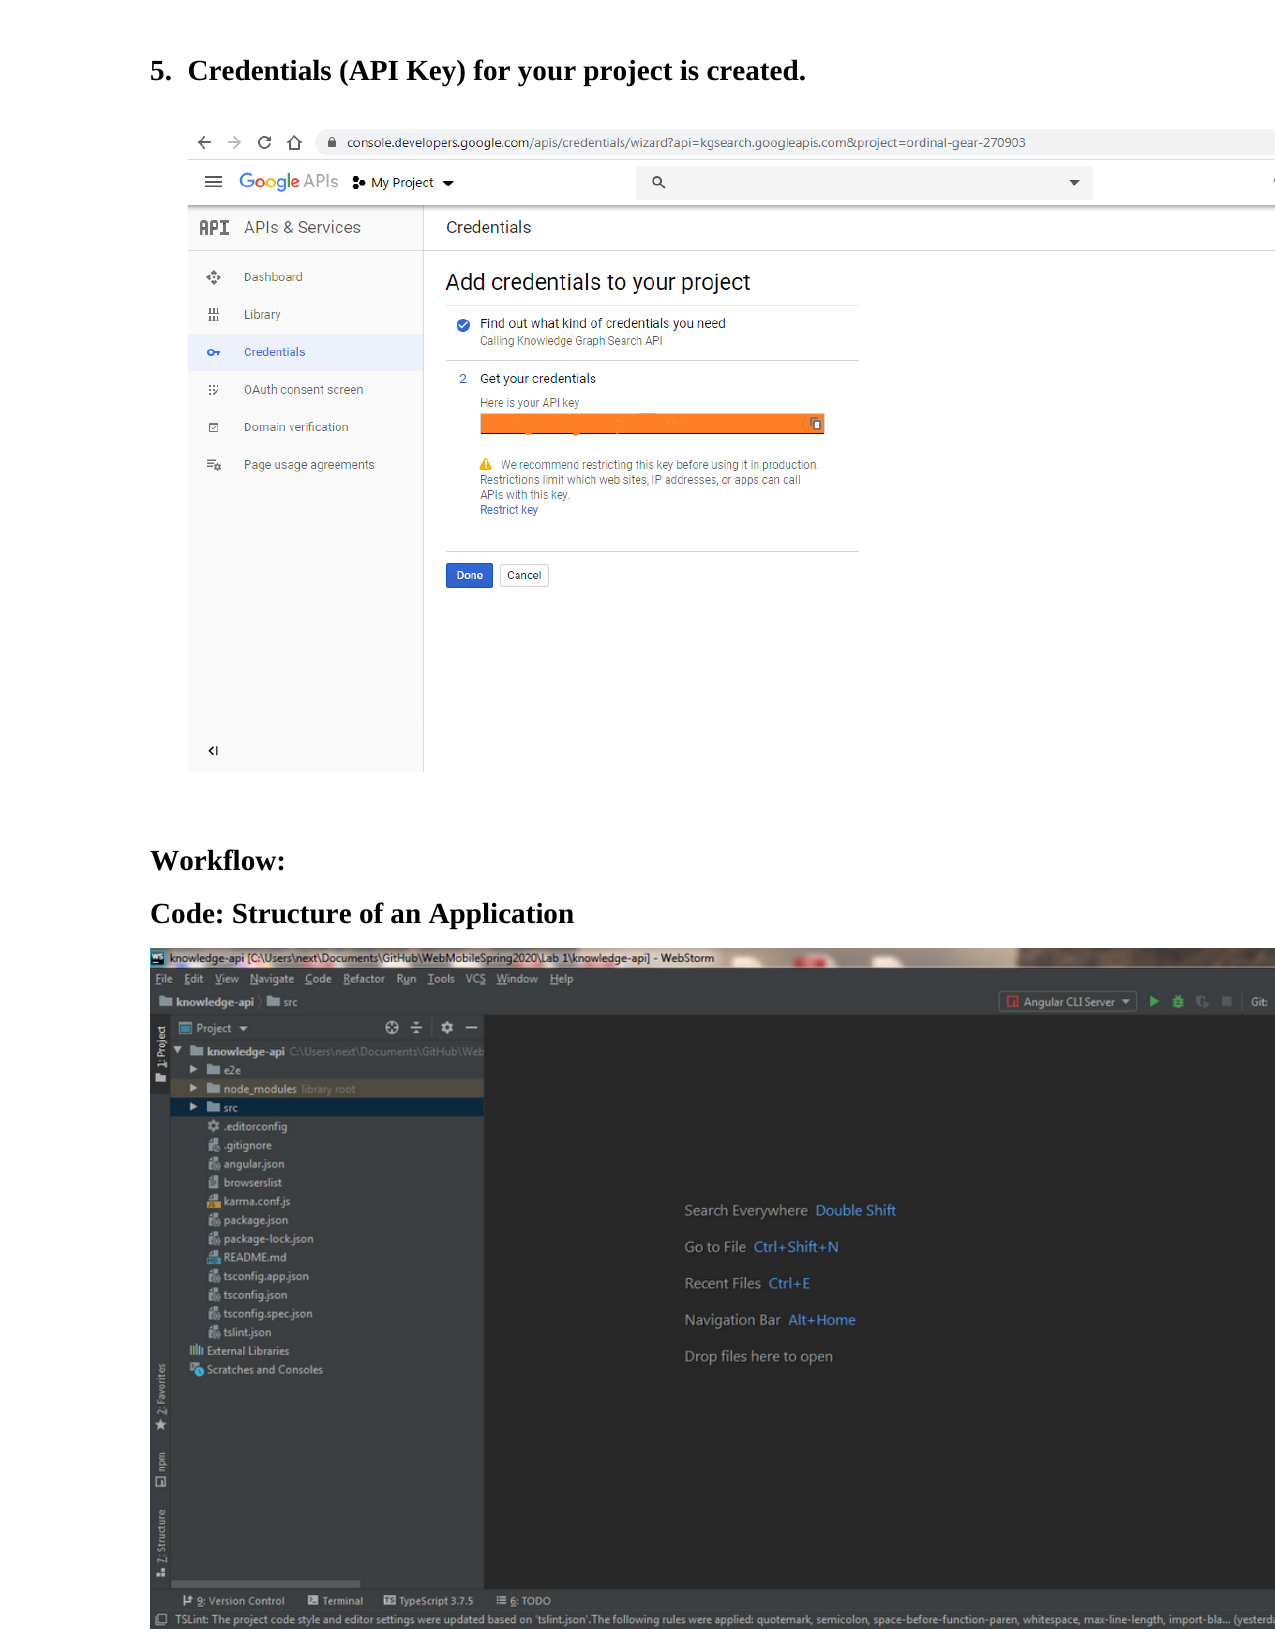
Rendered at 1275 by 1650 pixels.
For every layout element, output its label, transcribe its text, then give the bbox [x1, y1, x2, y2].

picture [150, 948, 1275, 1629]
list Credentials (API Key) for your project is created. [150, 53, 1125, 86]
picture [187, 125, 1275, 772]
text Workflow: [150, 843, 1125, 877]
text Code: Structure of an Application [150, 896, 1125, 929]
